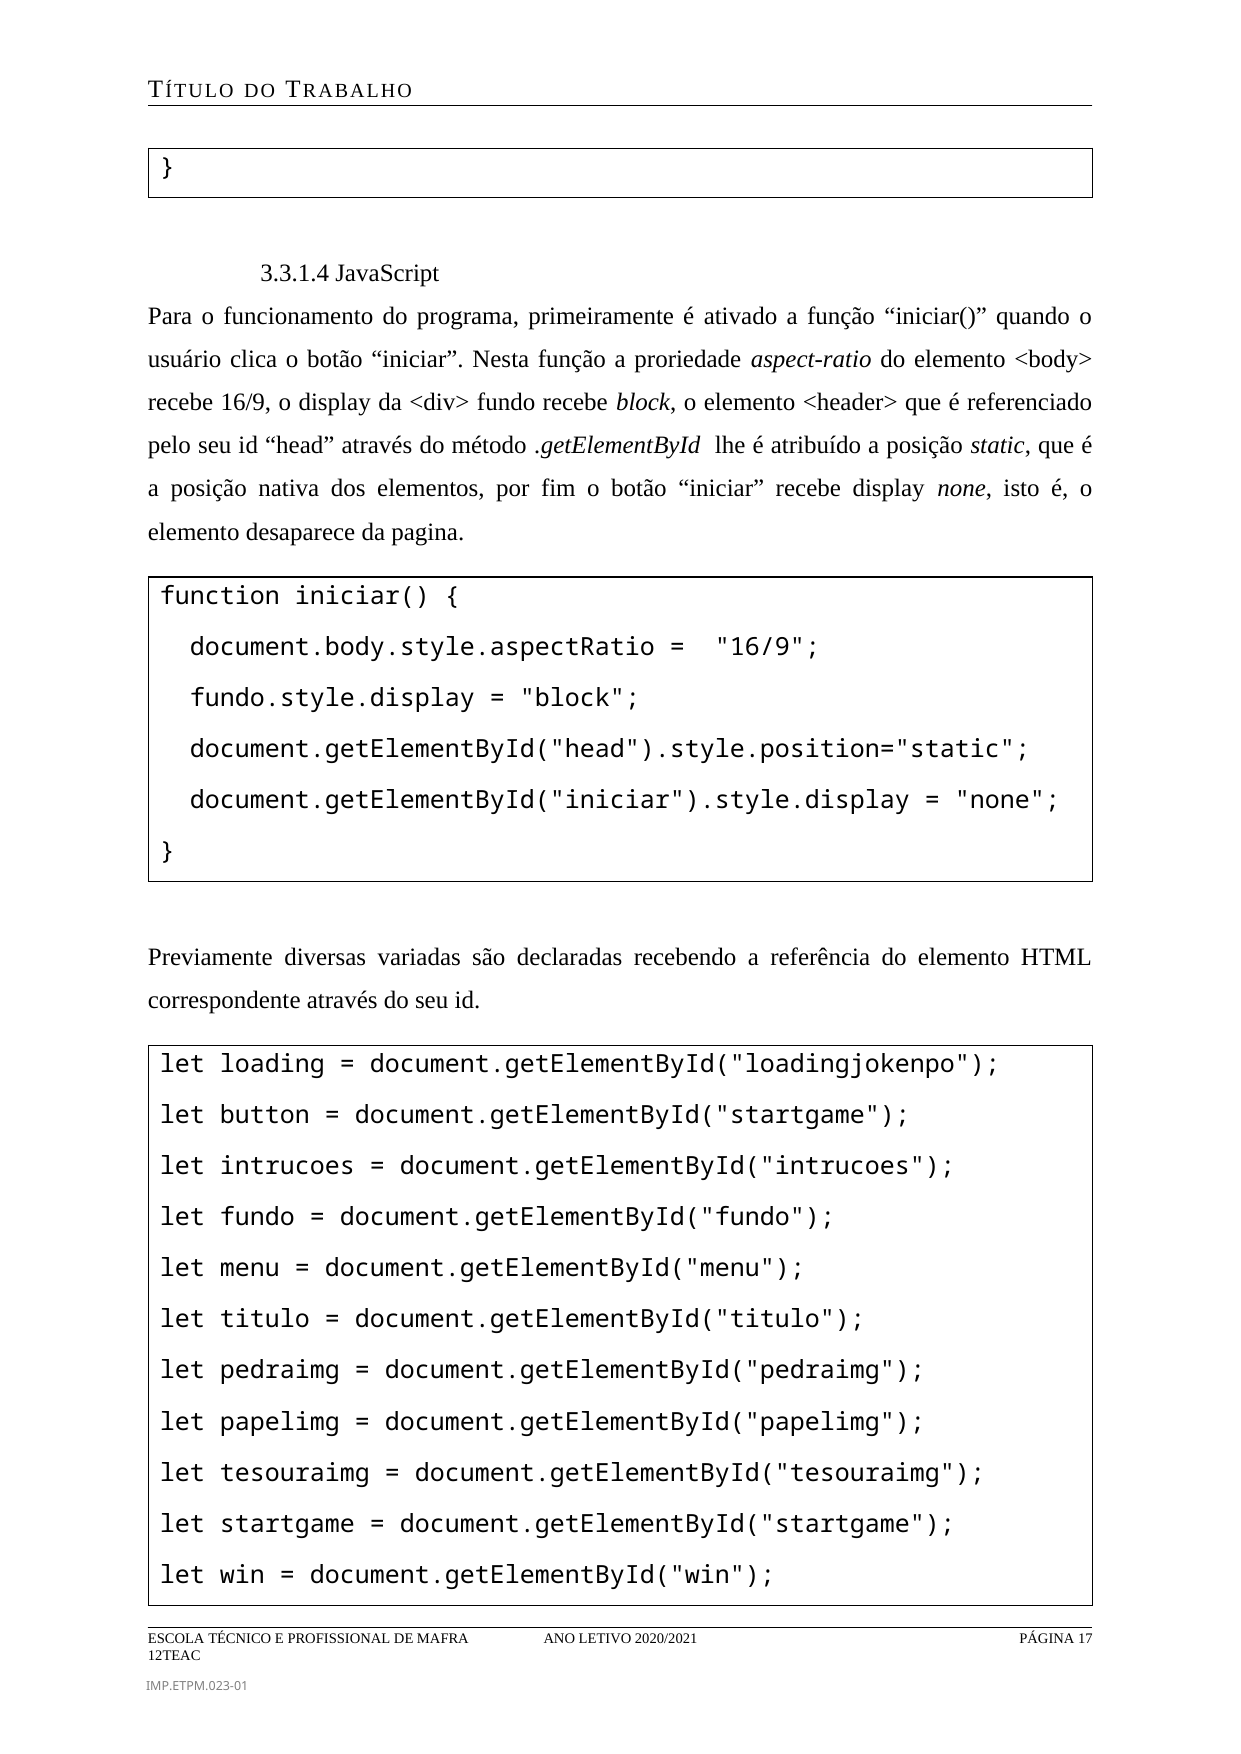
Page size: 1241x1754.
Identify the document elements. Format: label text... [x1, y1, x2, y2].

text Para o funcionamento do programa, primeiramente é ativado a função “iniciar()” quando o usuário clica o botão “iniciar”. Nesta função a proriedade aspectratio do elemento <body> recebe 16/9, display da <div> fundo recebe block, elemento <header> que é referenciado pelo seu id “head” através do métodogetElementById lhe é atribuído posição static, que é a posição nativa dos elementos, por fim o botão “iniciar” recebe display none, isto é, o elemento desaparece da pagina. [148, 301, 1092, 545]
subtitle JavaScript [260, 258, 1092, 287]
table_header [149, 149, 1092, 197]
table_header let loading = document.getElementById("loadingjokenpo"); let button = document.getElementById("startgame"); let intrucoes = document.getElementById("intrucoes"); let fundo = document.getElementById("fundo"); let menu = document.getElementById("menu"); let titulo = document.getElementById("titulo"); let pedraimg = document.getElementById("pedraimg"); let papelimg = document.getElementById("papelimg"); let tesouraimg = document.getElementById("tesouraimg"); let startgame = document.getElementById("startgame"); let win = document.getElementById("win"); [149, 1046, 1092, 1604]
table_header function iniciar() { document.body.style.aspectRatio = "16/9"; fundo.style.display = "block"; document.getElementById("head").style.position="static"; document.getElementById("iniciar").style.display = "none"; } [149, 578, 1092, 881]
text Previamente diversas variadas são declaradas recebendo a referência do elemento HTML correspondente através do seu id. [148, 942, 1092, 1014]
